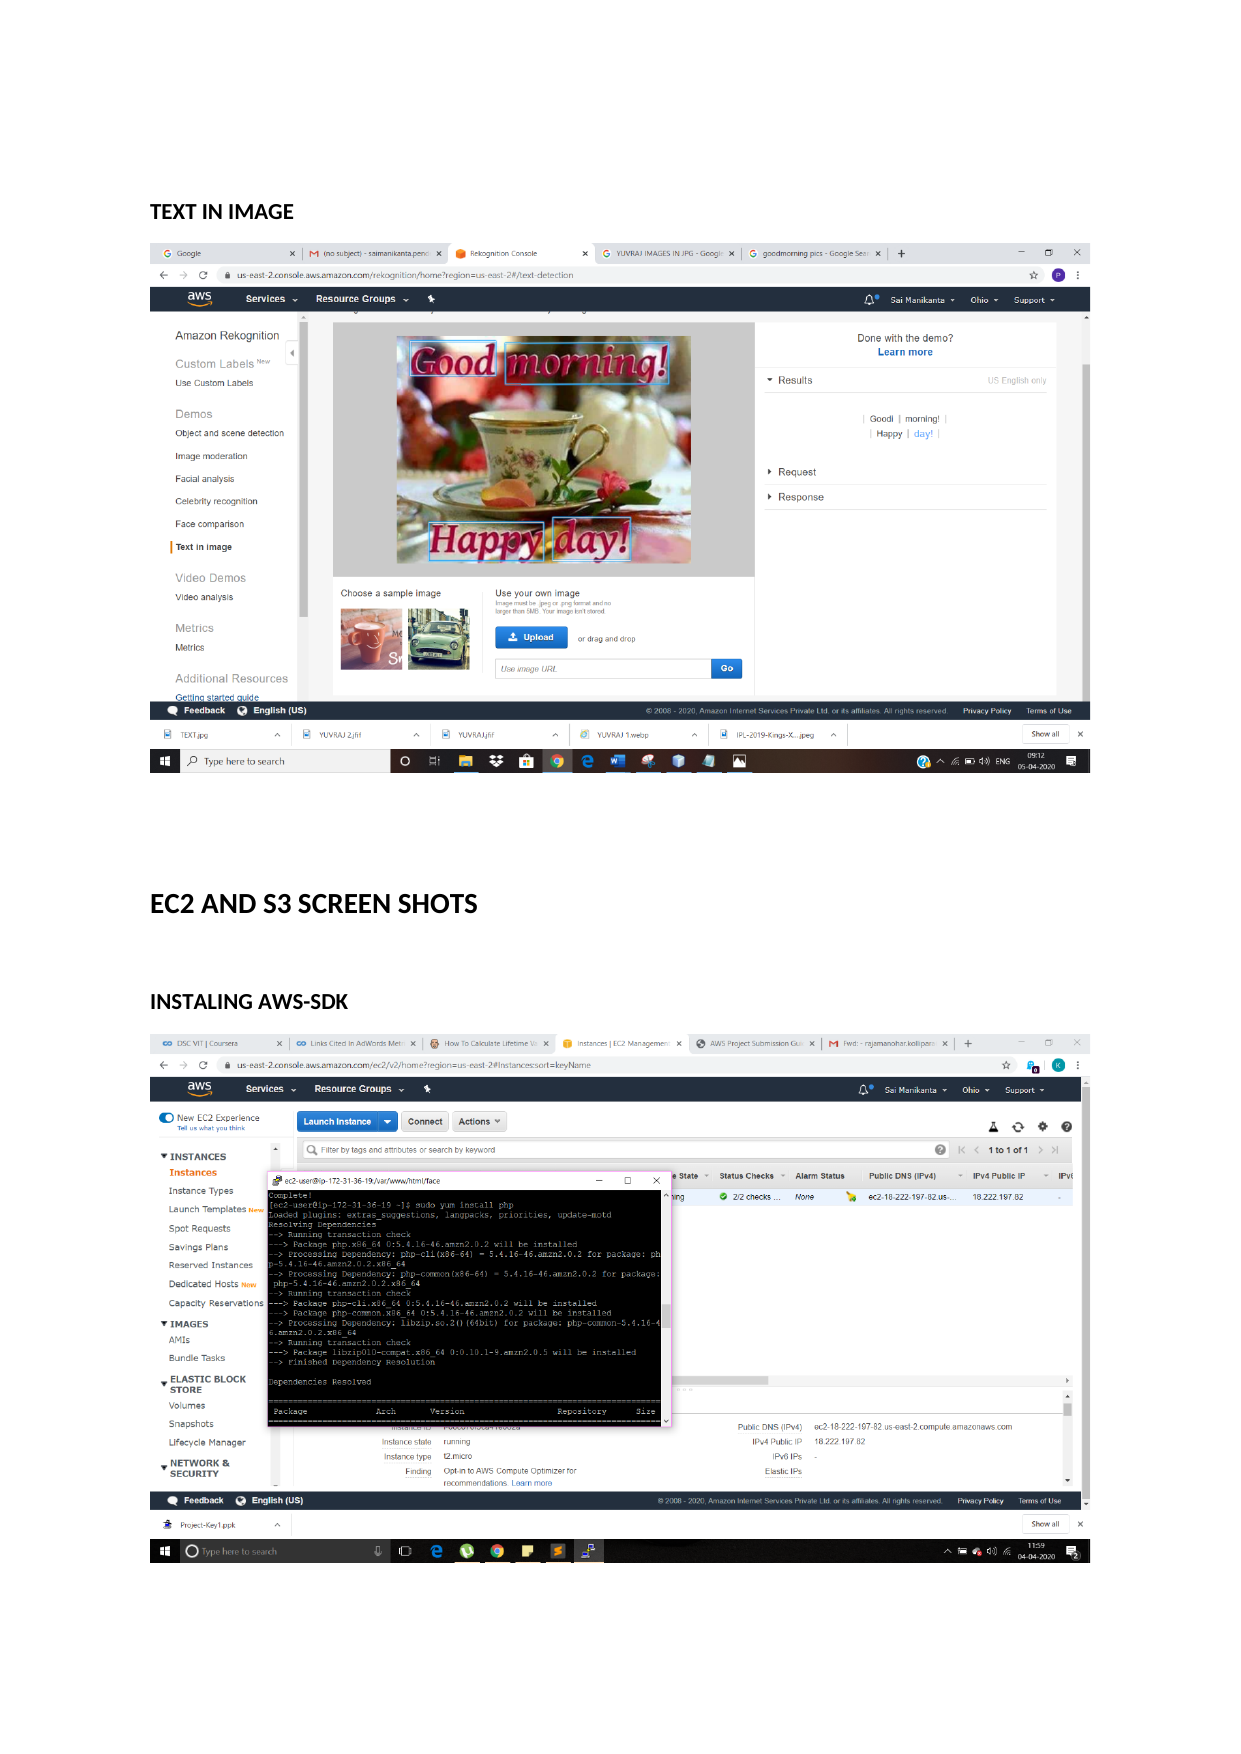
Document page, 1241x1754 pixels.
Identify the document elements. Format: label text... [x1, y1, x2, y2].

text EC2 AND S3 SCREEN SHOTS [150, 885, 1090, 921]
text INSTALING AWS-SDK [150, 987, 1090, 1015]
picture [150, 1034, 1091, 1563]
text TEXT IN IMAGE [150, 197, 1090, 225]
picture [150, 243, 1091, 773]
